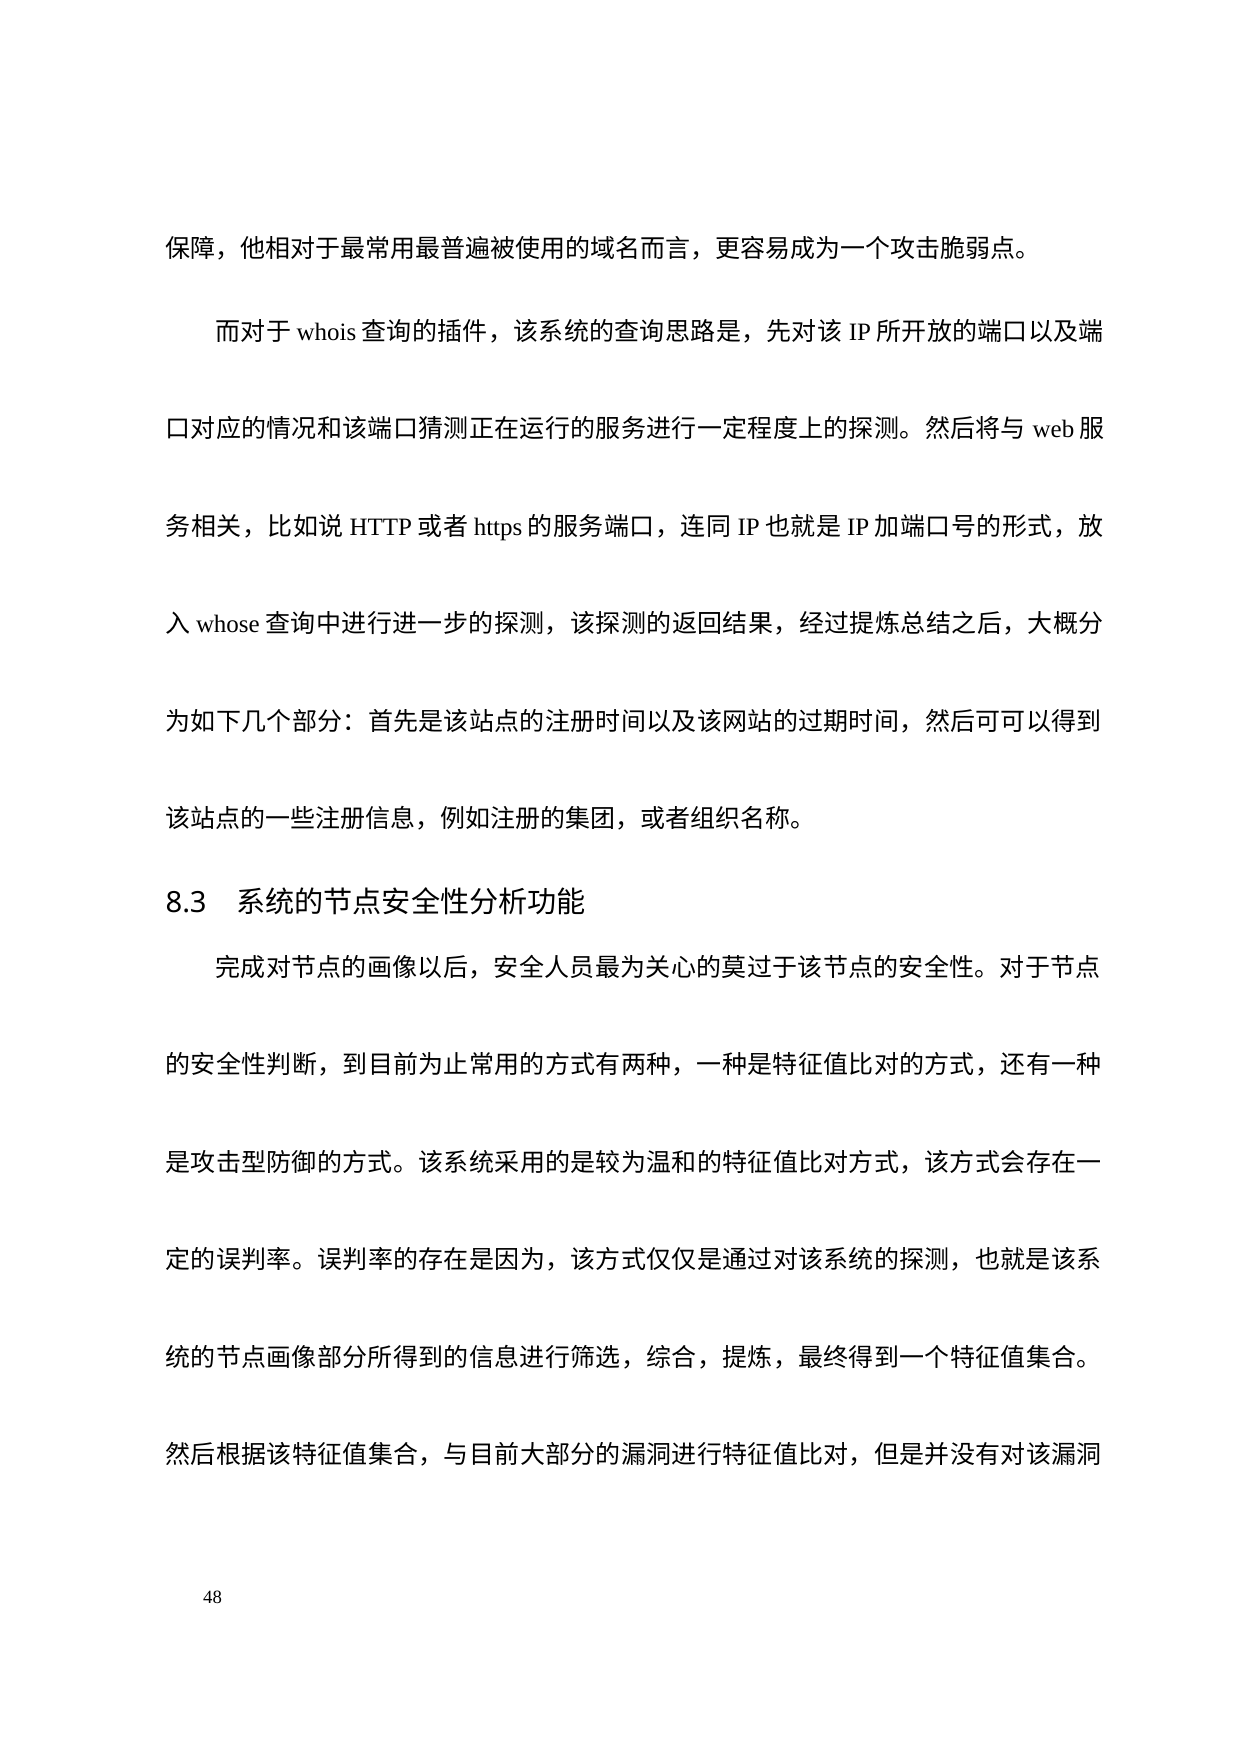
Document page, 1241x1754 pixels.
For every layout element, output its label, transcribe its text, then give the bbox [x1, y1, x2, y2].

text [165, 214, 1104, 279]
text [165, 933, 1104, 1485]
text 而对于whois查询的插件，该系统的查询思路是，先对该IP所开放的端口以及端口对应的情况和该端口猜测正在运行的服务进行一定程度上的探测。然后将与web服务相关，比如说HTTP或者https的服务端口，连同IP也就是IP加端口号的形式，放入whose查询中进行进一步的探测，该探测的返回结果，经过提炼总结之后，大概分为如下几个部分：首先是该站点的注册时间以及该网站的过期时间，然后可可以得到该站点的一些注册信息，例如注册的集团，或者组织名称。 [165, 297, 1104, 849]
subtitle 8.3 系统的节点安全性分析功能 [165, 868, 1104, 933]
